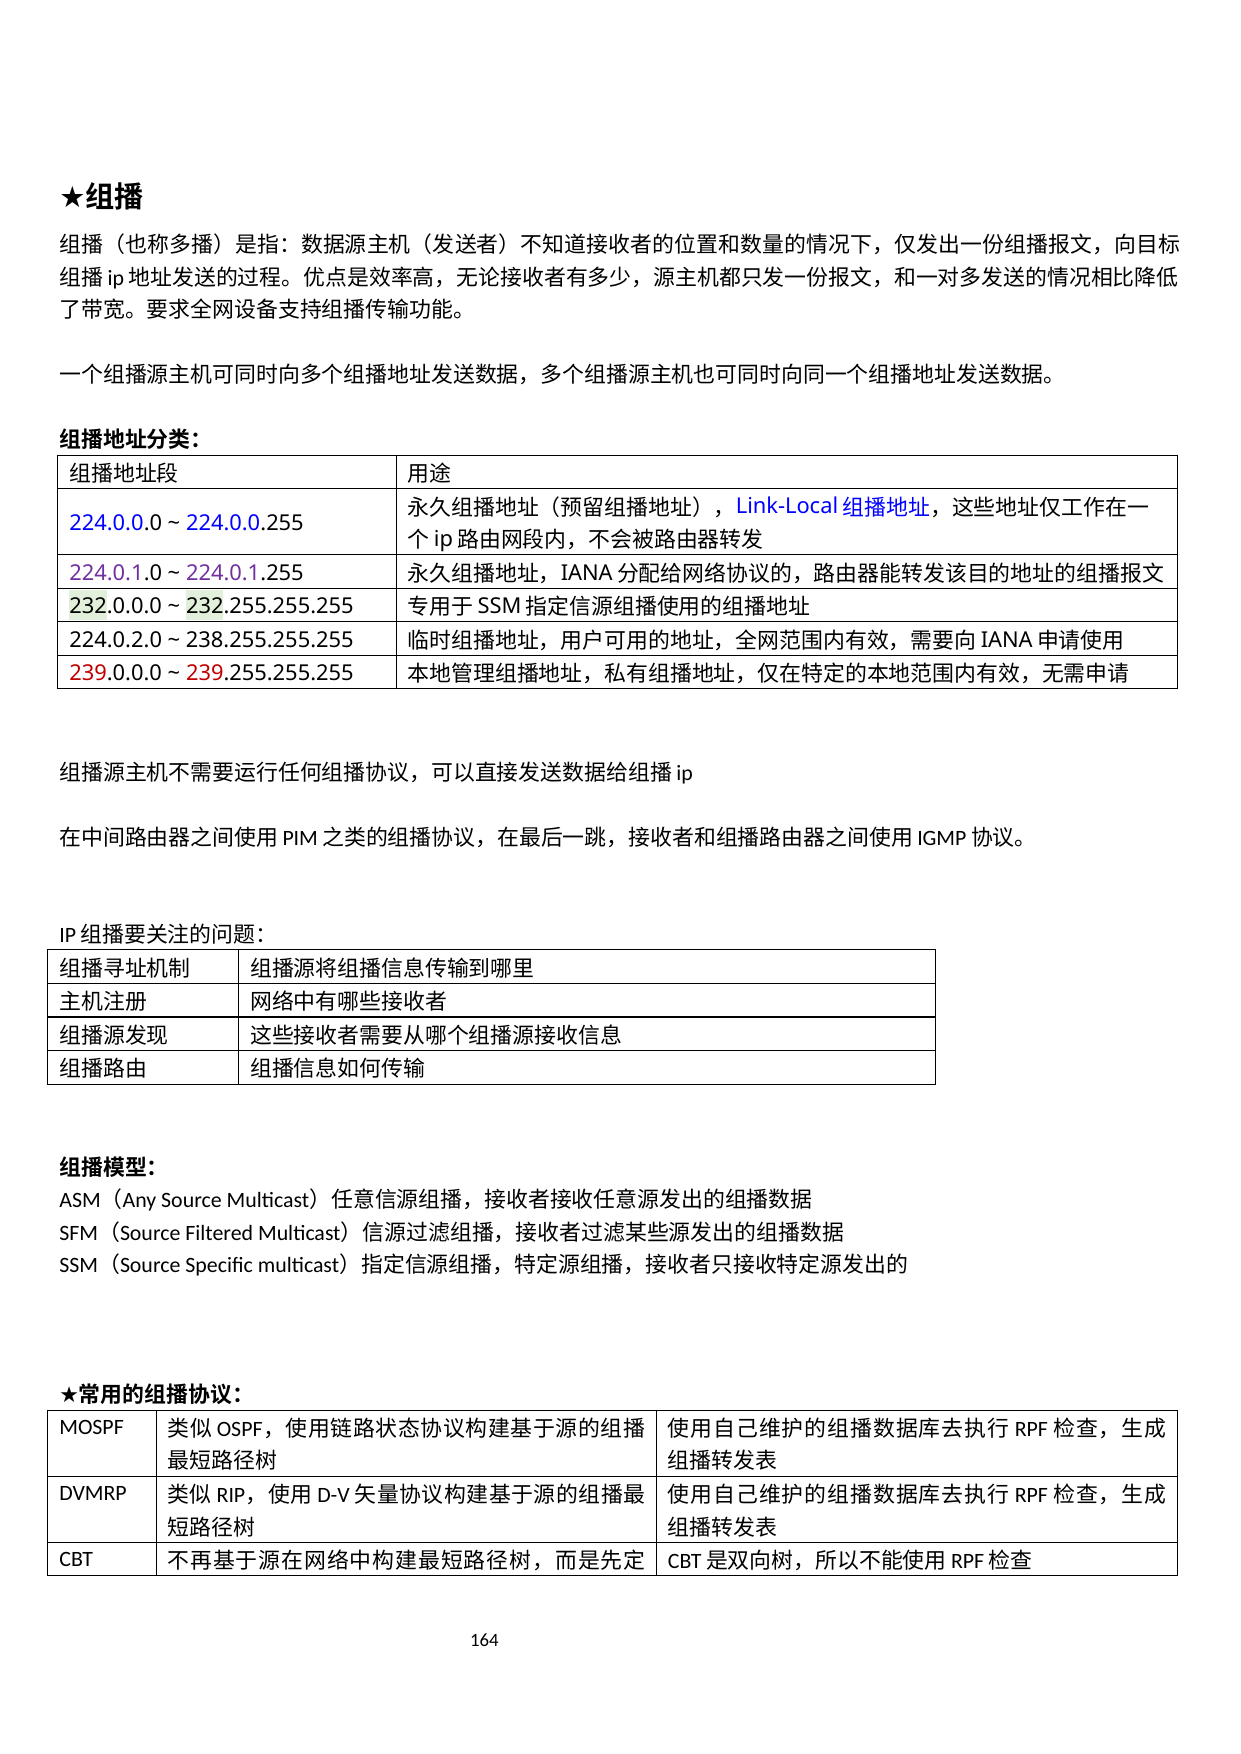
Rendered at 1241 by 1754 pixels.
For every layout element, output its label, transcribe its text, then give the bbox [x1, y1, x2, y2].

text 在中间路由器之间使用PIM之类的组播协议，在最后一跳，接收者和组播路由器之间使用IGMP协议。 [59, 819, 1181, 852]
text SSM（Source Specific multicast）指定信源组播，特定源组播，接收者只接收特定源发出的 [59, 1247, 1181, 1279]
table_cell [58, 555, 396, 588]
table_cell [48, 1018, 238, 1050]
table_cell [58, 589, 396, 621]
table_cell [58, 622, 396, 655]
text 组播模型： [59, 1149, 1181, 1182]
text IP组播要关注的问题： [59, 917, 1181, 949]
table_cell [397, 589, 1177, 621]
text SFM（Source Filtered Multicast）信源过滤组播，接收者过滤某些源发出的组播数据 [59, 1214, 1181, 1247]
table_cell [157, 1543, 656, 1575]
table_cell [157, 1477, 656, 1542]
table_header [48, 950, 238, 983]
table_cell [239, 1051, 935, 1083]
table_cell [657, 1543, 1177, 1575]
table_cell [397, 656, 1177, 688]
text 组播源主机不需要运行任何组播协议，可以直接发送数据给组播ip [59, 754, 1181, 787]
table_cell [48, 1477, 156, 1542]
text 一个组播源主机可同时向多个组播地址发送数据，多个组播源主机也可同时向同一个组播地址发送数据。 [59, 357, 1181, 389]
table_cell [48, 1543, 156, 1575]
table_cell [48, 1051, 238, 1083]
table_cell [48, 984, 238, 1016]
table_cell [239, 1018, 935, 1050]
text ★组播 [59, 162, 1181, 227]
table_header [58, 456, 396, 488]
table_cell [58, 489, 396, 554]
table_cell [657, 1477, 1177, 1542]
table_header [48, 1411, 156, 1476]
text 组播地址分类： [59, 422, 1181, 454]
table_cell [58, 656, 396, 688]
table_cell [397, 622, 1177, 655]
text ASM（Any Source Multicast）任意信源组播，接收者接收任意源发出的组播数据 [59, 1182, 1181, 1214]
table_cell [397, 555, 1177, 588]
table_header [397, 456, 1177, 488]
text ★常用的组播协议： [59, 1377, 1181, 1409]
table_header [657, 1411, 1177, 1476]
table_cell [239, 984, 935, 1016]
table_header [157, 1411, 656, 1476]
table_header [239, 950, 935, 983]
text 组播（也称多播）是指：数据源主机（发送者）不知道接收者的位置和数量的情况下，仅发出一份组播报文，向目标组播ip地址发送的过程。优点是效率高，无论接收者有多少，源主机都只发一份报文，和一对多发送的情况相比降低了带宽。要求全网设备支持组播传输功能。 [59, 227, 1181, 324]
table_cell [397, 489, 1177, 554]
